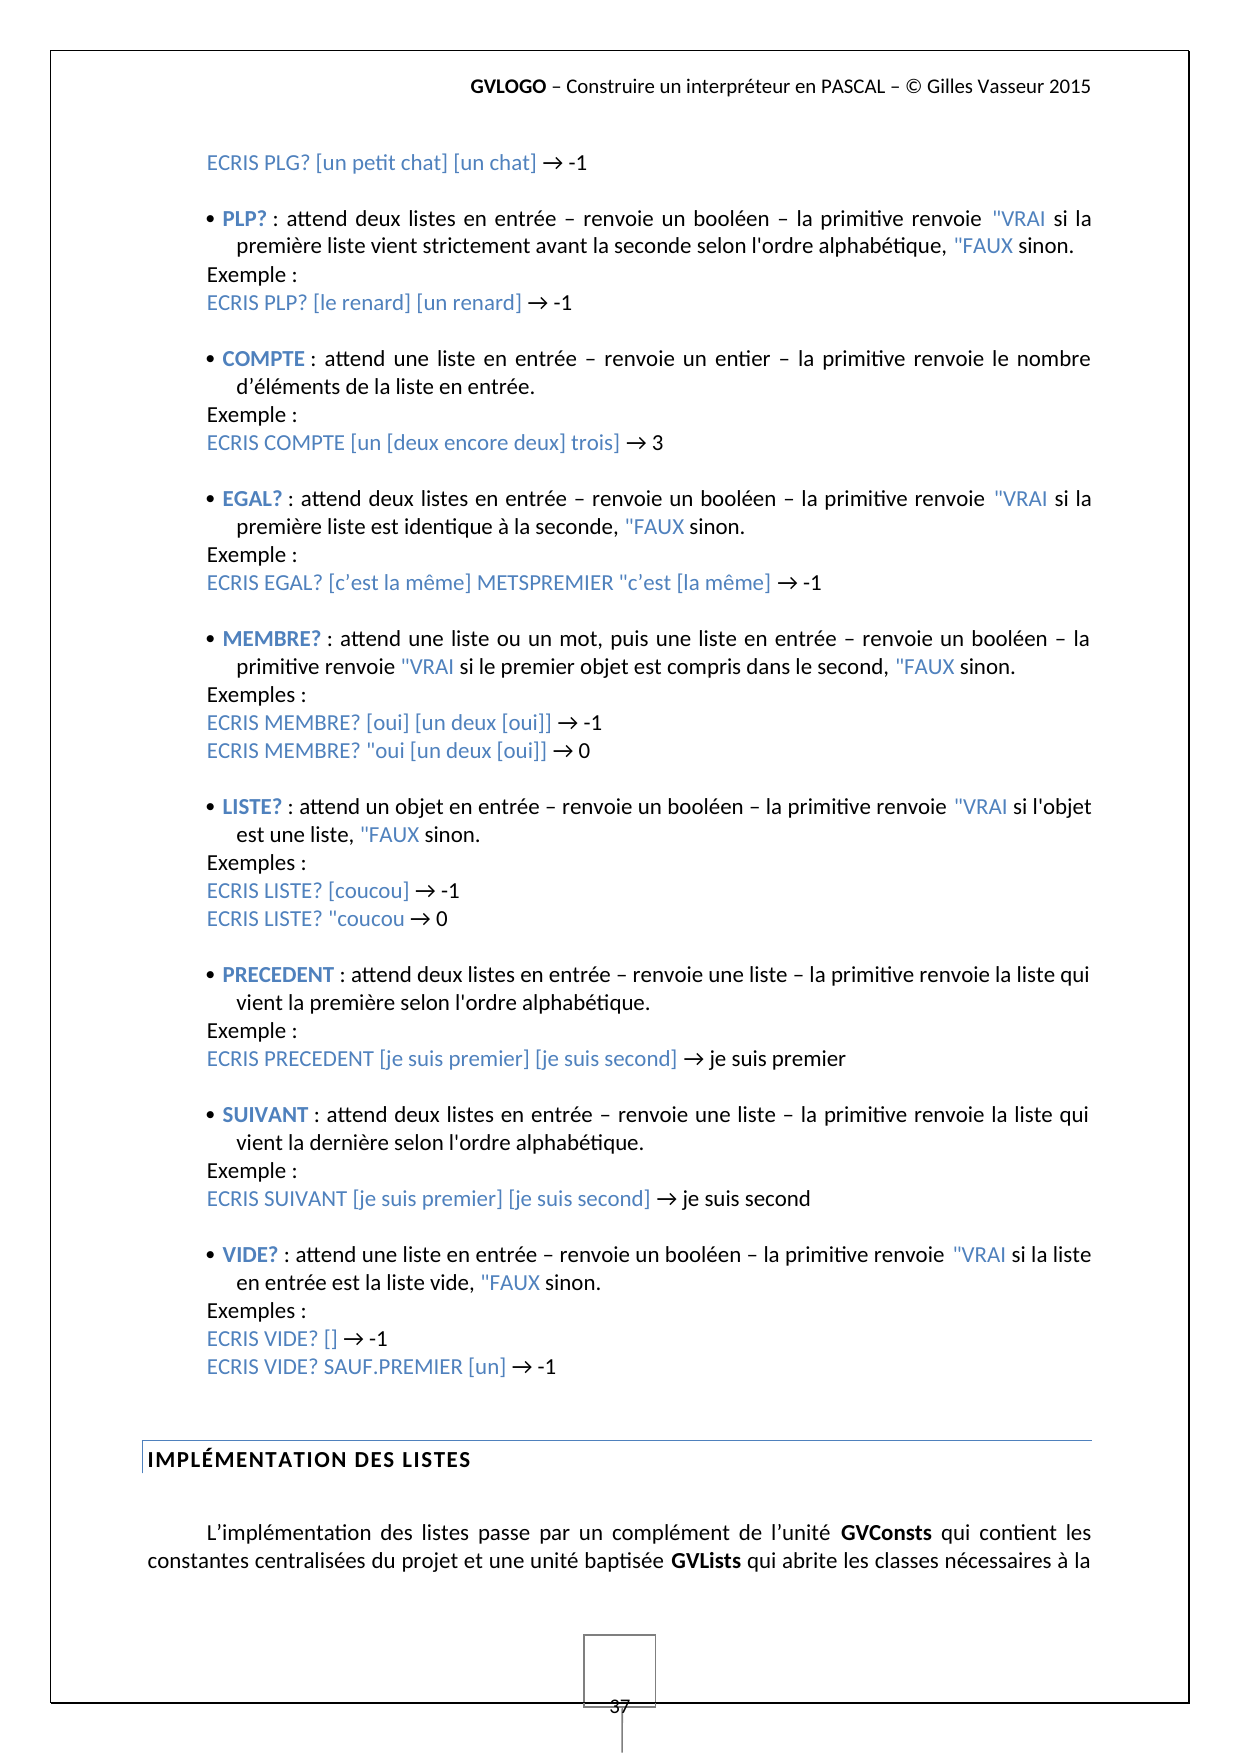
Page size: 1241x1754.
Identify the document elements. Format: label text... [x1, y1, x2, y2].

text ECRIS PLG? [un petit chat] [un chat] → -1 [147, 148, 1092, 176]
text Exemple : [147, 1016, 1092, 1044]
list VIDE? : attend une liste en entrée – renvoie un booléen – la primitive renvoie "VRAI si la liste en entrée est la liste vide, "FAUX sinon. [207, 1240, 1092, 1296]
list PLP? : attend deux listes en entrée – renvoie un booléen – la primitive renvoie "VRAI si la première liste vient strictement avant la seconde selon l'ordre alphabétique, "FAUX sinon. [207, 204, 1092, 260]
text ECRIS LISTE? "coucou → 0 [147, 904, 1092, 932]
text ECRIS COMPTE [un [deux encore deux] trois] → 3 [147, 428, 1092, 456]
text Exemples : [147, 1296, 1092, 1324]
subtitle Implémentation des listes [143, 1441, 1092, 1473]
text ECRIS VIDE? [] → -1 [147, 1324, 1092, 1352]
text ECRIS VIDE? SAUF.PREMIER [un] → -1 [147, 1352, 1092, 1381]
list LISTE? : attend un objet en entrée – renvoie un booléen – la primitive renvoie "VRAI si l'objet est une liste, "FAUX sinon. [207, 792, 1092, 848]
list MEMBRE? : attend une liste ou un mot, puis une liste en entrée – renvoie un booléen – la primitive renvoie "VRAI si le premier objet est compris dans le second, "FAUX sinon. [207, 624, 1092, 680]
text ECRIS MEMBRE? "oui [un deux [oui]] → 0 [147, 736, 1092, 764]
text Exemples : [147, 680, 1092, 708]
list EGAL? : attend deux listes en entrée – renvoie un booléen – la primitive renvoie "VRAI si la première liste est identique à la seconde, "FAUX sinon. [207, 484, 1092, 540]
text Exemples : [147, 848, 1092, 876]
text ECRIS MEMBRE? [oui] [un deux [oui]] → -1 [147, 708, 1092, 736]
text ECRIS EGAL? [c’est la même] METSPREMIER "c’est [la même] → -1 [147, 568, 1092, 596]
text ECRIS PRECEDENT [je suis premier] [je suis second] → je suis premier [147, 1044, 1092, 1072]
list PRECEDENT : attend deux listes en entrée – renvoie une liste – la primitive renvoie la liste qui vient la première selon l'ordre alphabétique. [207, 960, 1092, 1016]
list COMPTE : attend une liste en entrée – renvoie un entier – la primitive renvoie le nombre d’éléments de la liste en entrée. [207, 344, 1092, 400]
text Exemple : [147, 540, 1092, 568]
list SUIVANT : attend deux listes en entrée – renvoie une liste – la primitive renvoie la liste qui vient la dernière selon l'ordre alphabétique. [207, 1100, 1092, 1156]
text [147, 1518, 1092, 1574]
text Exemple : [147, 1156, 1092, 1184]
text ECRIS LISTE? [coucou] → -1 [147, 876, 1092, 904]
text Exemple : [147, 260, 1092, 288]
text Exemple : [147, 400, 1092, 428]
text ECRIS PLP? [le renard] [un renard] → -1 [147, 288, 1092, 316]
text ECRIS SUIVANT [je suis premier] [je suis second] → je suis second [147, 1184, 1092, 1212]
